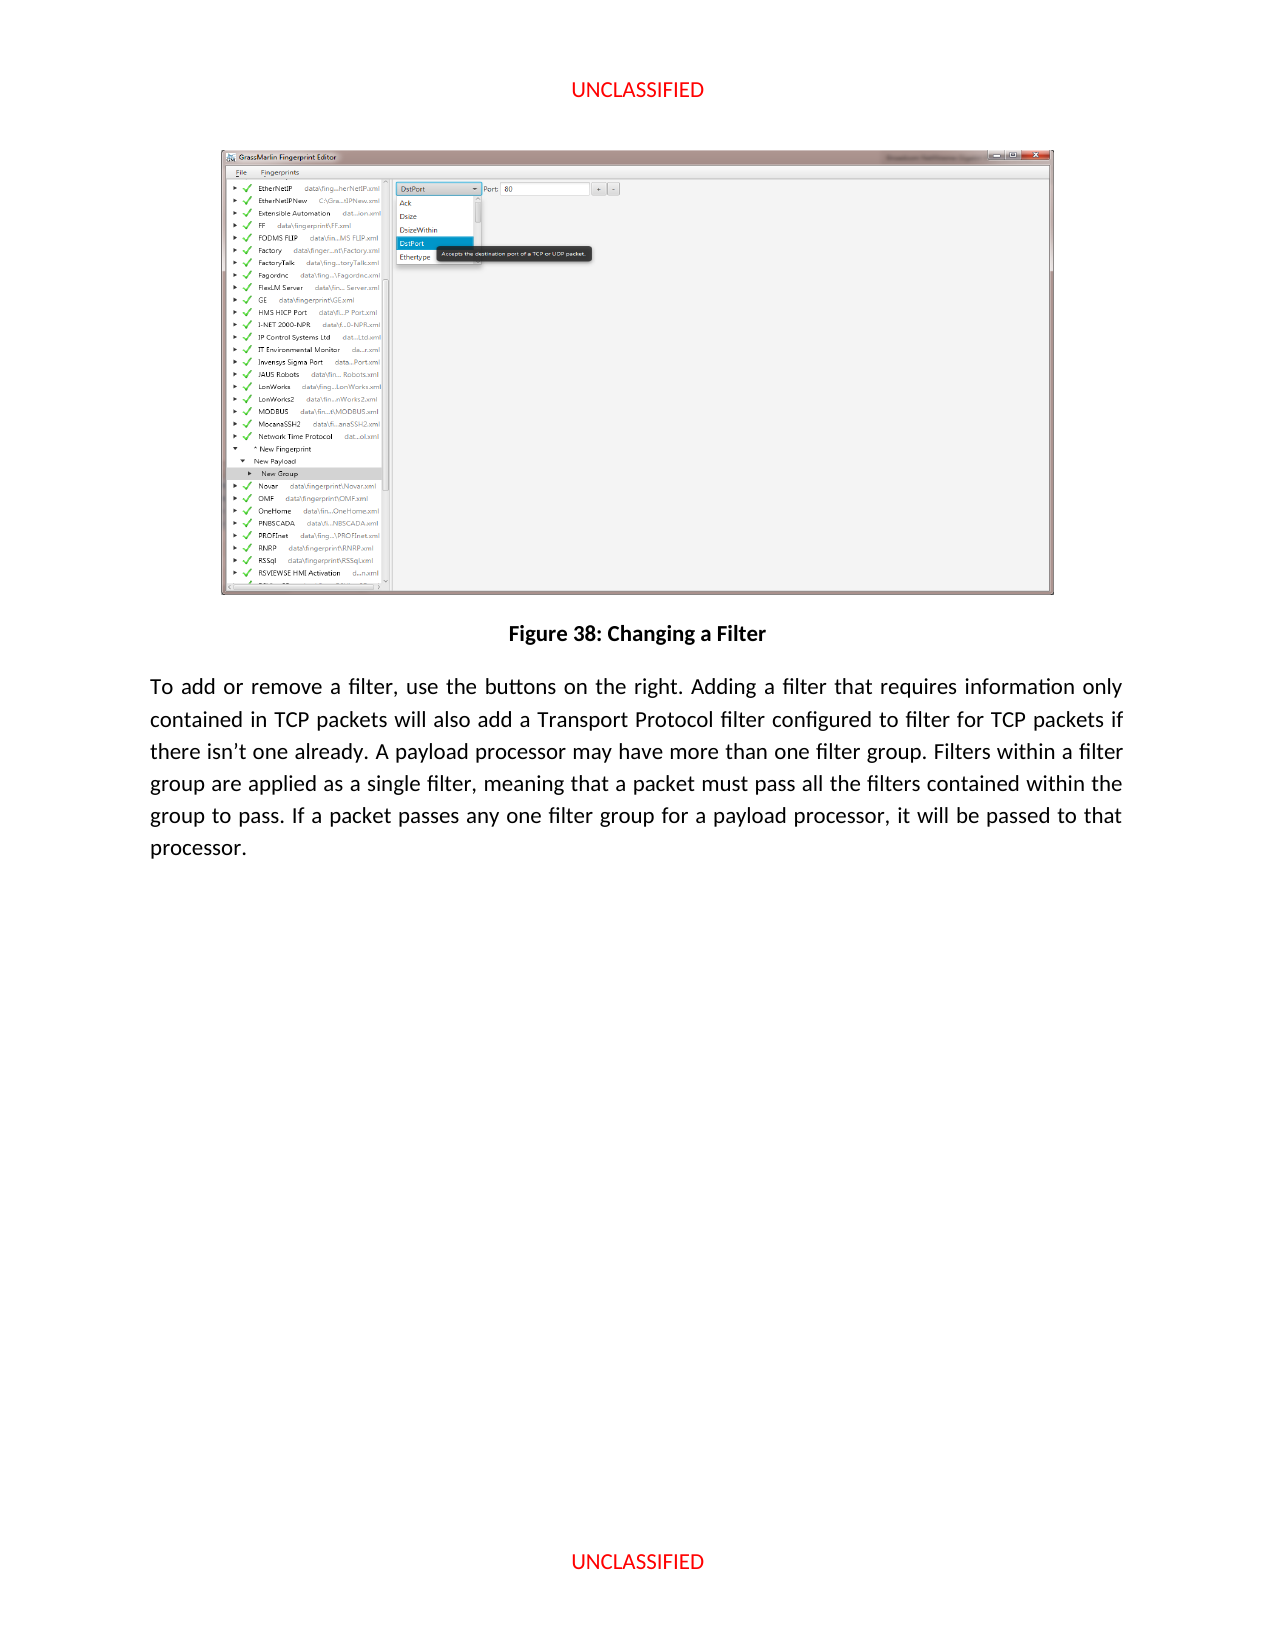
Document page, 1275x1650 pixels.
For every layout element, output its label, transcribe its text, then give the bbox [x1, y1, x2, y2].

picture [221, 150, 1054, 595]
text To add or remove a filter, use the buttons on the right. Adding a filter that requires information only contained in TCP packets will also add a Transport Protocol filter configured to filter for TCP packets if there isn’t one already. A payload processor may have more than one filter group. Filters within a filter group are applied as a single filter, meaning that a packet must pass all the filters contained within the group to pass. If a packet passes any one filter group for a payload processor, it will be passed to that processor. [150, 672, 1125, 861]
text Figure 38: Changing a Filter [150, 619, 1125, 647]
